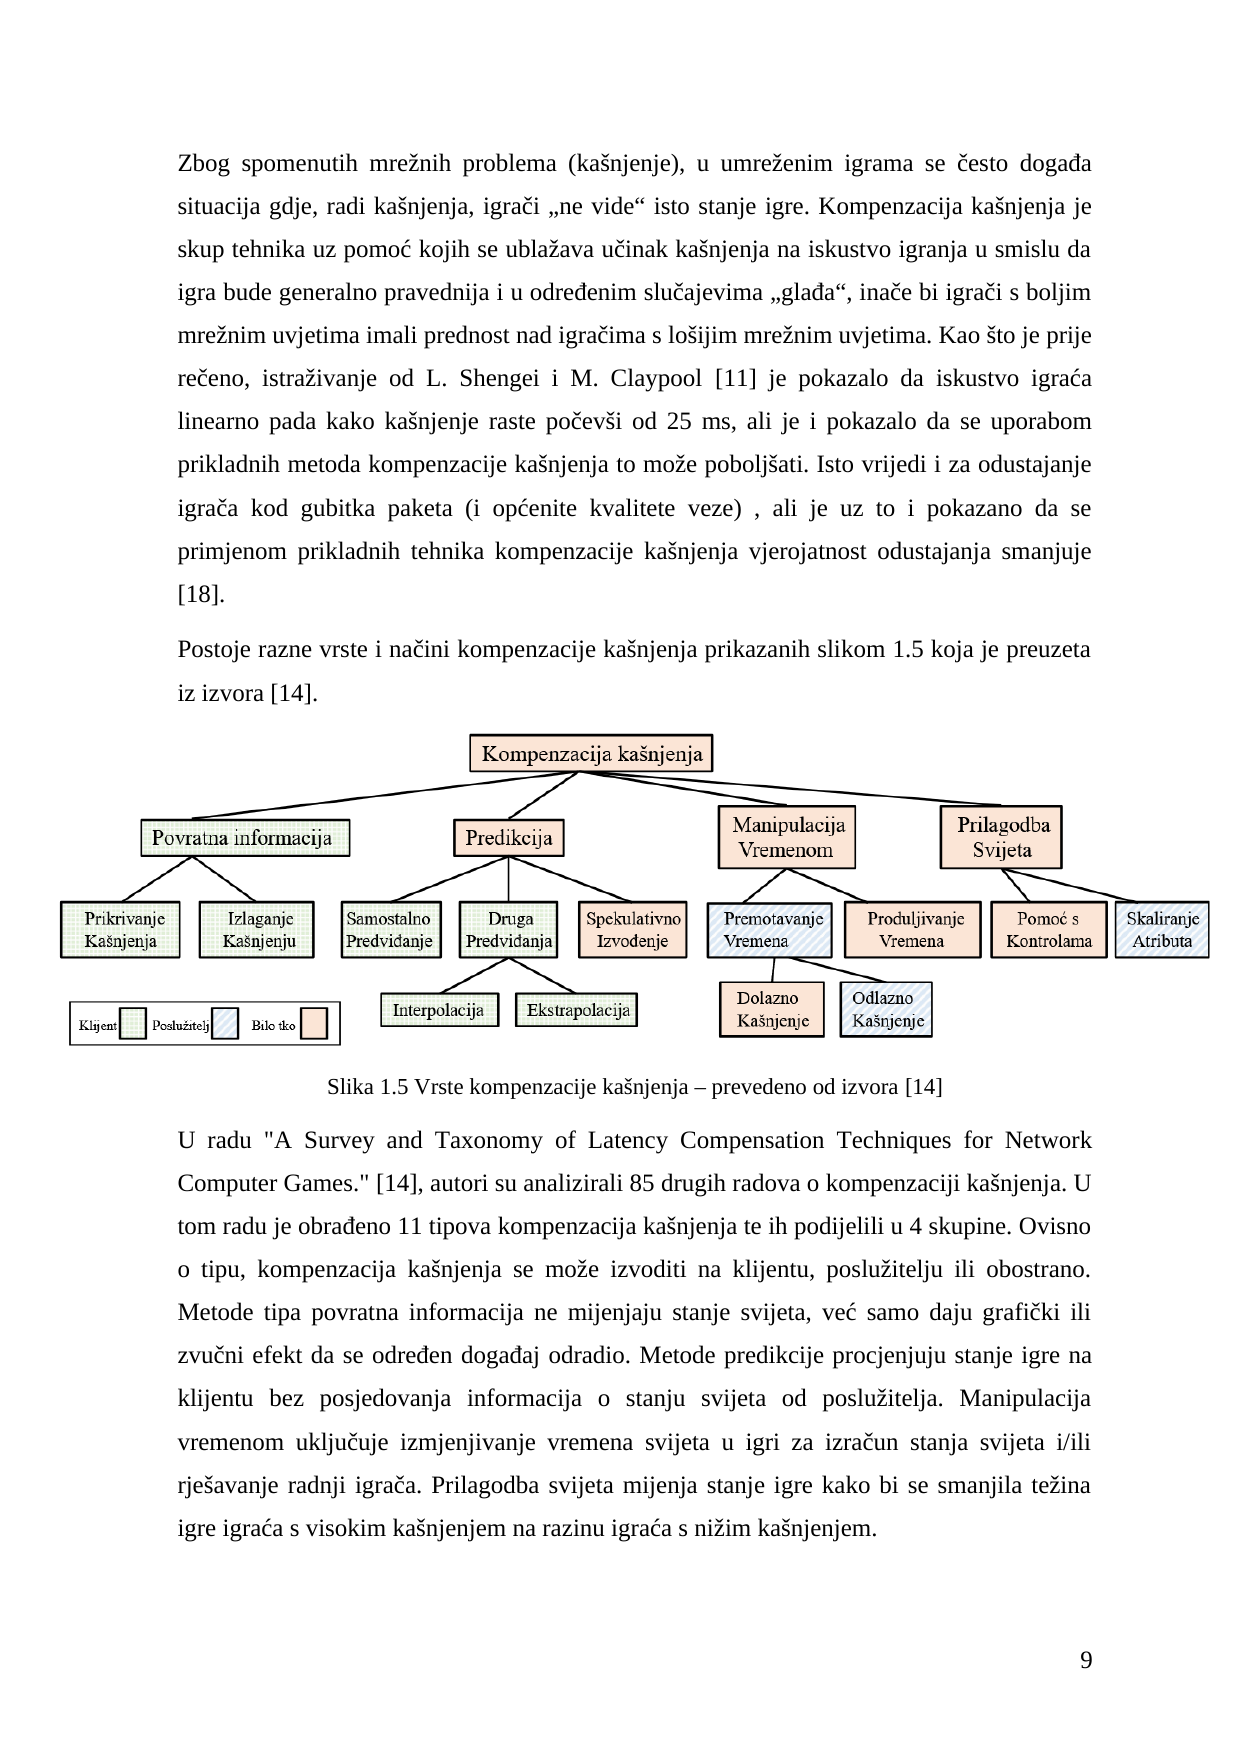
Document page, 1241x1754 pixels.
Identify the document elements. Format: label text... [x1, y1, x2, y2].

text Postoje razne vrste i načini kompenzacije kašnjenja prikazanih slikom 1.5 koja je preuzeta iz izvora [14]. [177, 634, 1092, 706]
picture [59, 733, 1210, 1046]
text U radu "A Survey and Taxonomy of Latency Compensation Techniques for Network Computer Games." [14], autori su analizirali 85 drugih radova o kompenzaciji kašnjenja. U tom radu je obrađeno 11 tipova kompenzacija kašnjenja te ih podijelili u 4 skupine. Ovisno o tipu, kompenzacija kašnjenja se može izvoditi na klijentu, poslužitelju ili obostrano. Metode tipa povratna informacija ne mijenjaju stanje svijeta, već samo daju grafički ili zvučni efekt da se određen događaj odradio. Metode predikcije procjenjuju stanje igre na klijentu bez posjedovanja informacija o stanju svijeta od poslužitelja. Manipulacija vremenom uključuje izmjenjivanje vremena svijeta u igri za izračun stanja svijeta i/ili rješavanje radnji igrača. Prilagodba svijeta mijenja stanje igre kako bi se smanjila težina igre igraća s visokim kašnjenjem na razinu igraća s nižim kašnjenjem. [177, 1125, 1092, 1542]
text Zbog spomenutih mrežnih problema (kašnjenje), u umreženim igrama se često događa situacija gdje, radi kašnjenja, igrači „ne vide“ isto stanje igre. Kompenzacija kašnjenja je skup tehnika uz pomoć kojih se ublažava učinak kašnjenja na iskustvo igranja u smislu da igra bude generalno pravednija i u određenim slučajevima „glađa“, inače bi igrači s boljim mrežnim uvjetima imali prednost nad igračima s lošijim mrežnim uvjetima. Kao što je prije rečeno, istraživanje od L. Shengei i M. Claypool [11] je pokazalo da iskustvo igraća linearno pada kako kašnjenje raste počevši od 25 ms, ali je i pokazalo da se uporabom prikladnih metoda kompenzacije kašnjenja to može poboljšati. Isto vrijedi i za odustajanje igrača kod gubitka paketa (i općenite kvalitete veze) , ali je uz to i pokazano da se primjenom prikladnih tehnika kompenzacije kašnjenja vjerojatnost odustajanja smanjuje [18]. [177, 148, 1092, 608]
text Slika 1.5 Vrste kompenzacije kašnjenja – prevedeno od izvora [14] [177, 1073, 1092, 1099]
